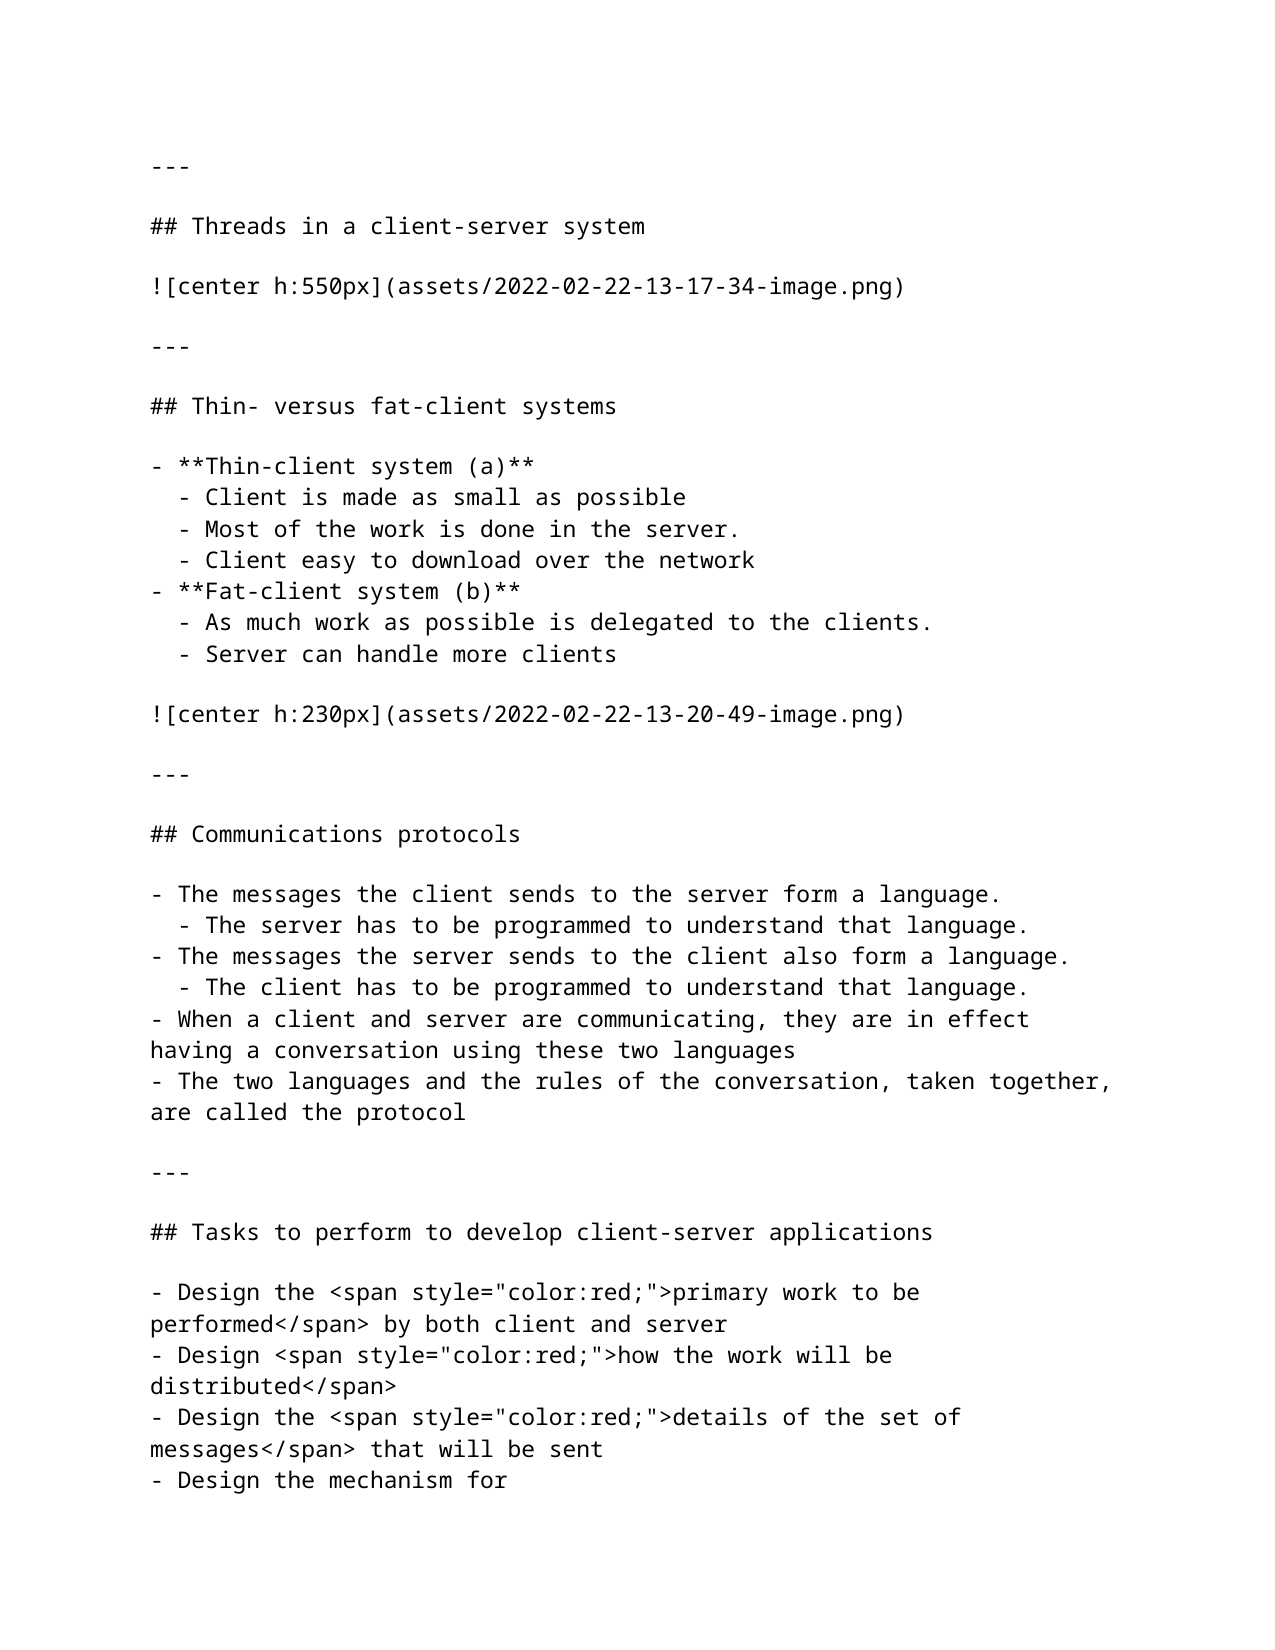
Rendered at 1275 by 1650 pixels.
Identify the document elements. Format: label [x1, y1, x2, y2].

text [150, 150, 1125, 1495]
